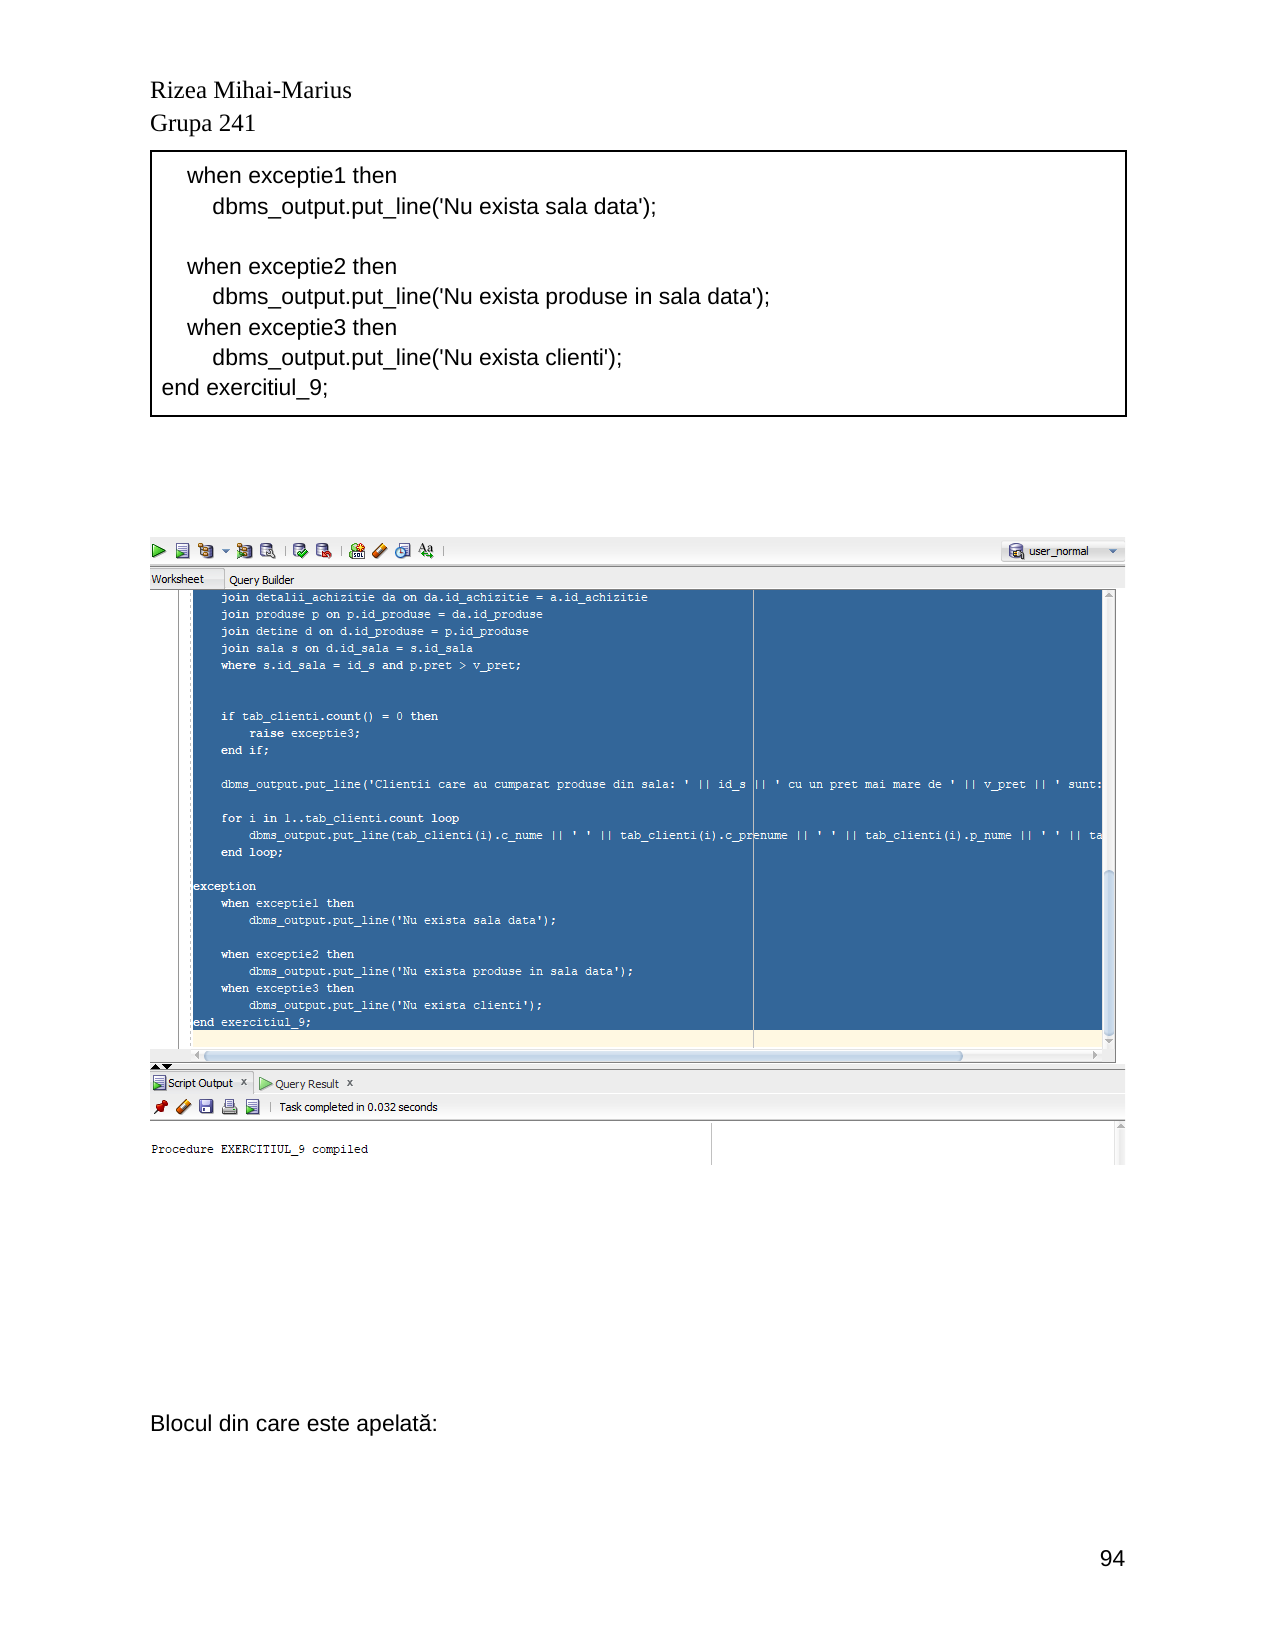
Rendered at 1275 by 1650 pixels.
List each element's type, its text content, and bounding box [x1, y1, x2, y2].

text Blocul din care este apelată: [150, 1410, 1125, 1436]
picture [150, 537, 1125, 1165]
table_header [152, 152, 1125, 414]
